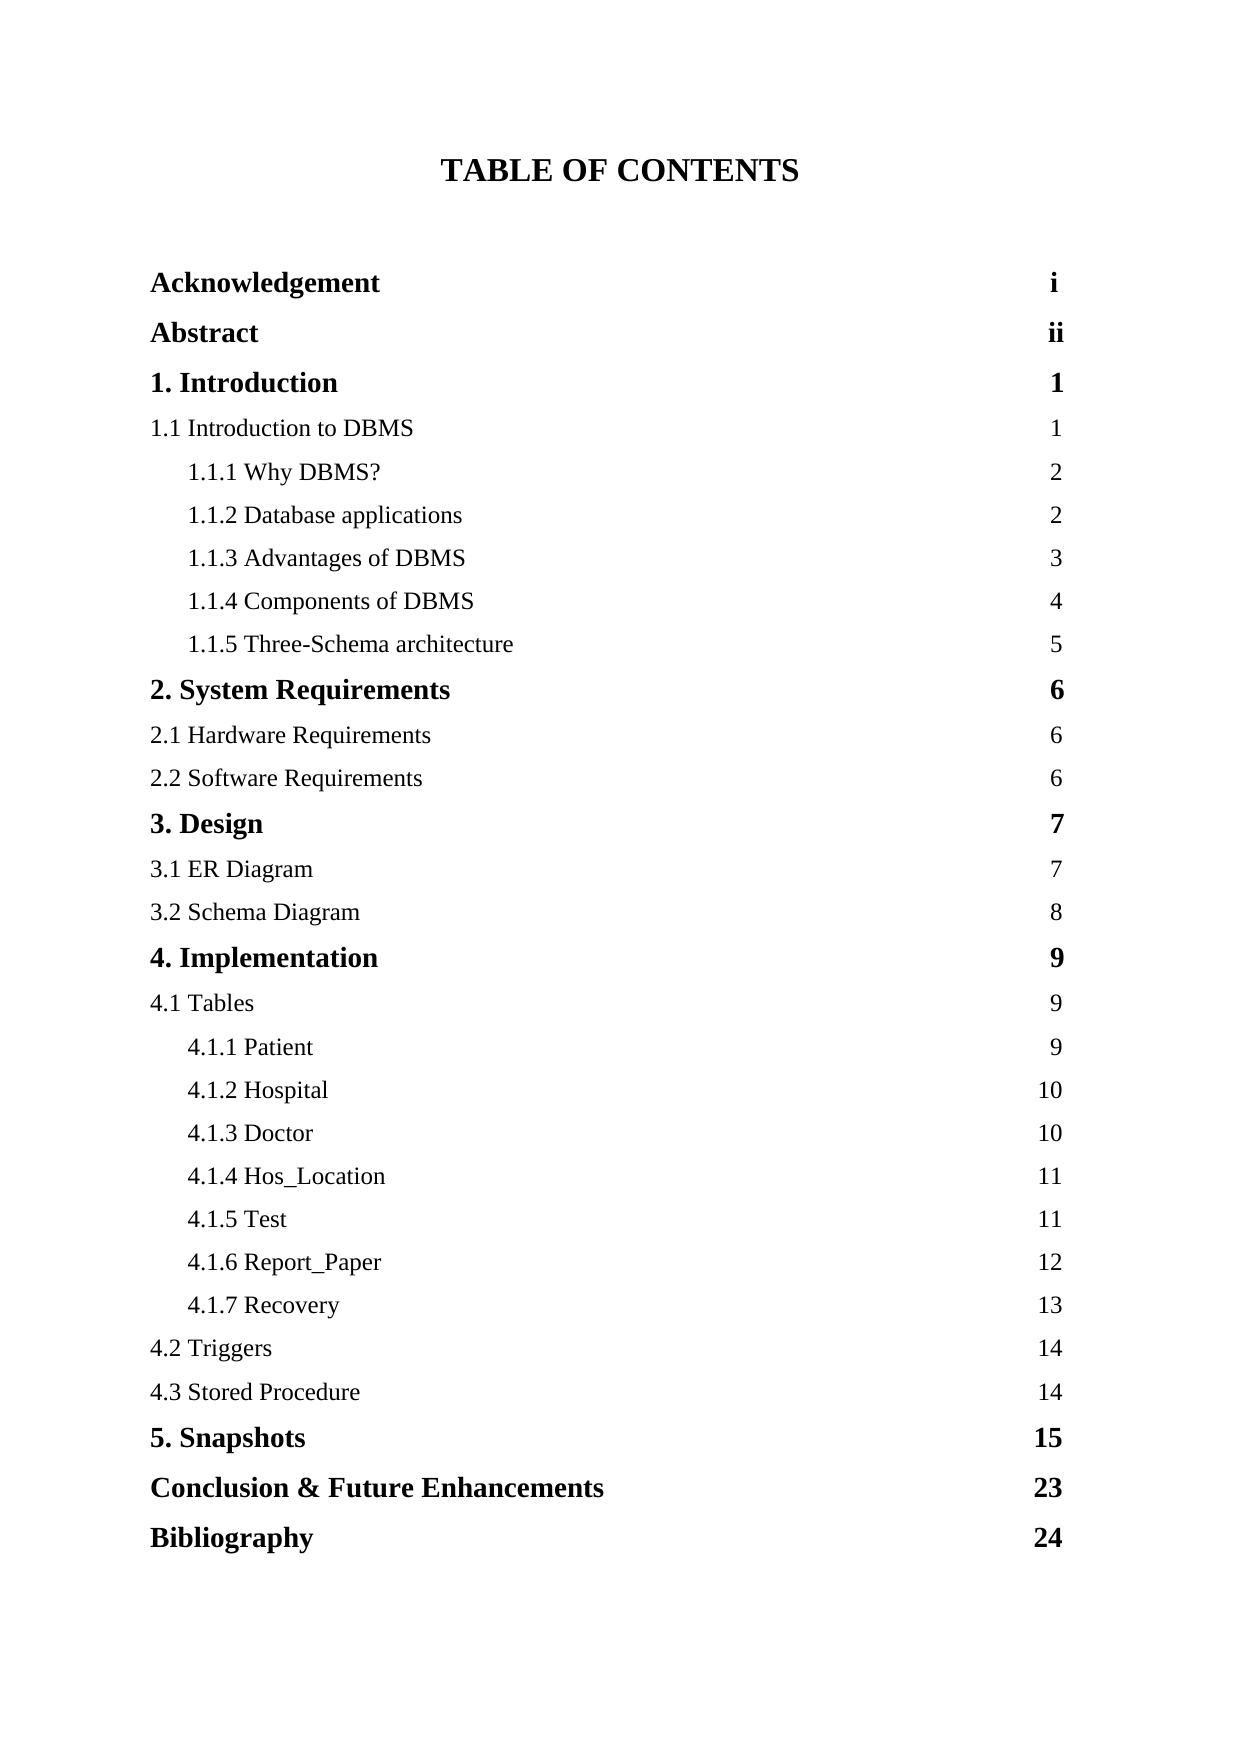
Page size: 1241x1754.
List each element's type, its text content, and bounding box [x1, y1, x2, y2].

text 3. Design 7 3.1 ER Diagram 7 3.2 Schema Diagram 8 [150, 806, 1090, 926]
text 5. Snapshots 15 Conclusion & Future Enhancements 23 Bibliography 24 [150, 1420, 1090, 1554]
text 4.1.3 Doctor 10 4.1.4 Hos_Location 11 4.1.5 Test 11 4.1.6 Report_Paper 12 4.1.7 Recovery 13 4.2 Triggers 14 4.3 Stored Procedure 14 [150, 1118, 1090, 1405]
text TABLE OF CONTENTS [150, 150, 1090, 188]
text 2. System Requirements 6 2.1 Hardware Requirements 6 2.2 Software Requirements 6 [150, 672, 1090, 792]
text Abstract ii 1. Introduction 1 1.1 Introduction to DBMS 1 1.1.1 Why DBMS? 2 1.1.2 Database applications 2 1.1.3 Advantages of DBMS 3 1.1.4 Components of DBMS 4 1.1.5 Three-Schema architecture 5 [150, 315, 1090, 658]
text 4. Implementation 9 4.1 Tables 9 4.1.1 Patient 9 4.1.2 Hospital 10 [150, 941, 1090, 1103]
text Acknowledgement i [150, 265, 1090, 298]
